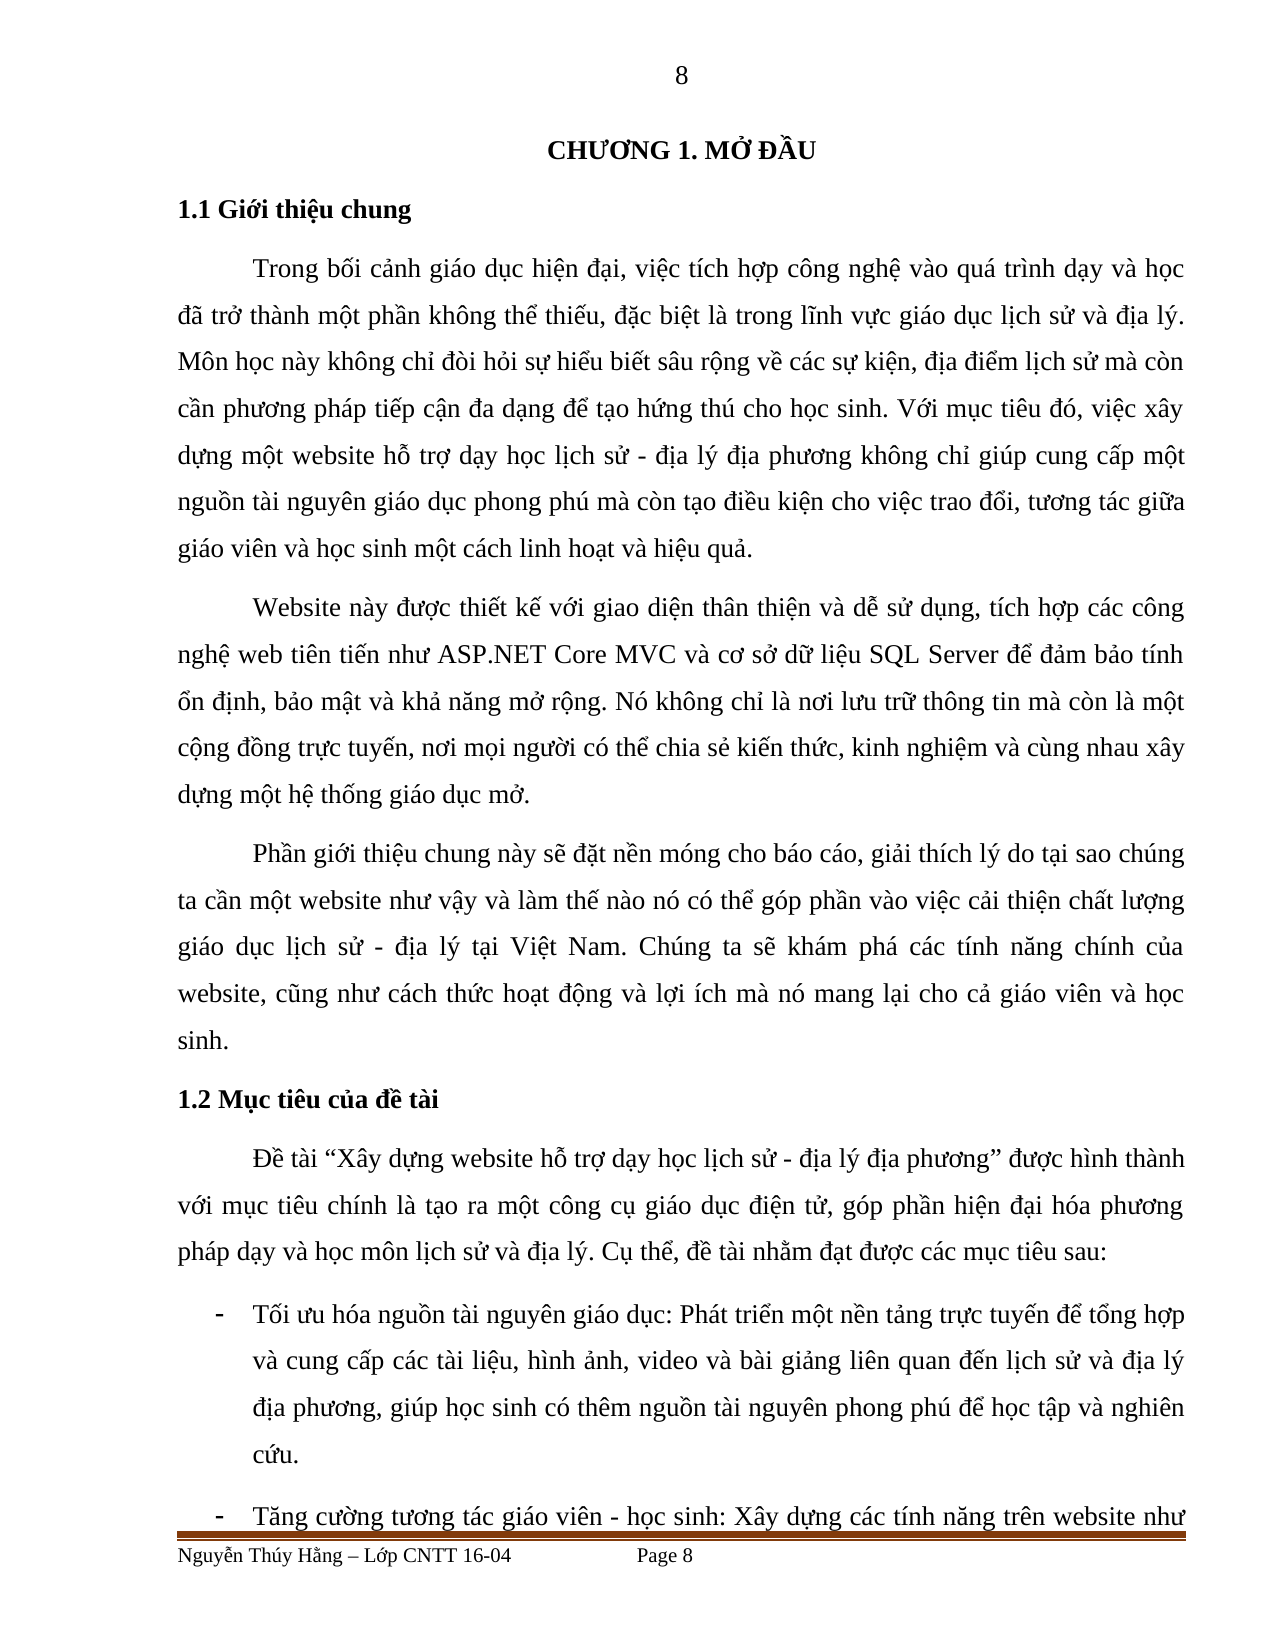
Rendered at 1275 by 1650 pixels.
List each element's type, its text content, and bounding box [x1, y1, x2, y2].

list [215, 1500, 1186, 1531]
list Tối ưu hóa nguồn tài nguyên giáo dục: Phát triển một nền tảng trực tuyến để tổng hợp và cung cấp các tài liệu, hình ảnh, video và bài giảng liên quan đến lịch sử và địa lý địa phương, giúp học sinh có thêm nguồn tài nguyên phong phú để học tập và nghiên cứu. [215, 1298, 1186, 1469]
text Phần giới thiệu chung này sẽ đặt nền móng cho báo cáo, giải thích lý do tại sao chúng ta cần một website như vậy và làm thế nào nó có thể góp phần vào việc cải thiện chất lượng giáo dục lịch sử - địa lý tại Việt Nam. Chúng ta sẽ khám phá các tính năng chính của website, cũng như cách thức hoạt động và lợi ích mà nó mang lại cho cả giáo viên và học sinh. [177, 837, 1186, 1055]
subtitle 1.2 Mục tiêu của đề tài [177, 1083, 1186, 1114]
text Website này được thiết kế với giao diện thân thiện và dễ sử dụng, tích hợp các công nghệ web tiên tiến như ASP.NET Core MVC và cơ sở dữ liệu SQL Server để đảm bảo tính ổn định, bảo mật và khả năng mở rộng. Nó không chỉ là nơi lưu trữ thông tin mà còn là một cộng đồng trực tuyến, nơi mọi người có thể chia sẻ kiến thức, kinh nghiệm và cùng nhau xây dựng một hệ thống giáo dục mở. [177, 591, 1186, 809]
text Đề tài “Xây dựng website hỗ trợ dạy học lịch sử - địa lý địa phương” được hình thành với mục tiêu chính là tạo ra một công cụ giáo dục điện tử, góp phần hiện đại hóa phương pháp dạy và học môn lịch sử và địa lý. Cụ thể, đề tài nhằm đạt được các mục tiêu sau: [177, 1142, 1186, 1267]
text Trong bối cảnh giáo dục hiện đại, việc tích hợp công nghệ vào quá trình dạy và học đã trở thành một phần không thể thiếu, đặc biệt là trong lĩnh vực giáo dục lịch sử và địa lý. Môn học này không chỉ đòi hỏi sự hiểu biết sâu rộng về các sự kiện, địa điểm lịch sử mà còn cần phương pháp tiếp cận đa dạng để tạo hứng thú cho học sinh. Với mục tiêu đó, việc xây dựng một website hỗ trợ dạy học lịch sử - địa lý địa phương không chỉ giúp cung cấp một nguồn tài nguyên giáo dục phong phú mà còn tạo điều kiện cho việc trao đổi, tương tác giữa giáo viên và học sinh một cách linh hoạt và hiệu quả. [177, 252, 1186, 563]
subtitle Giới thiệu chung [177, 193, 1186, 224]
subtitle CHƯƠNG 1. MỞ ĐẦU [177, 134, 1186, 165]
